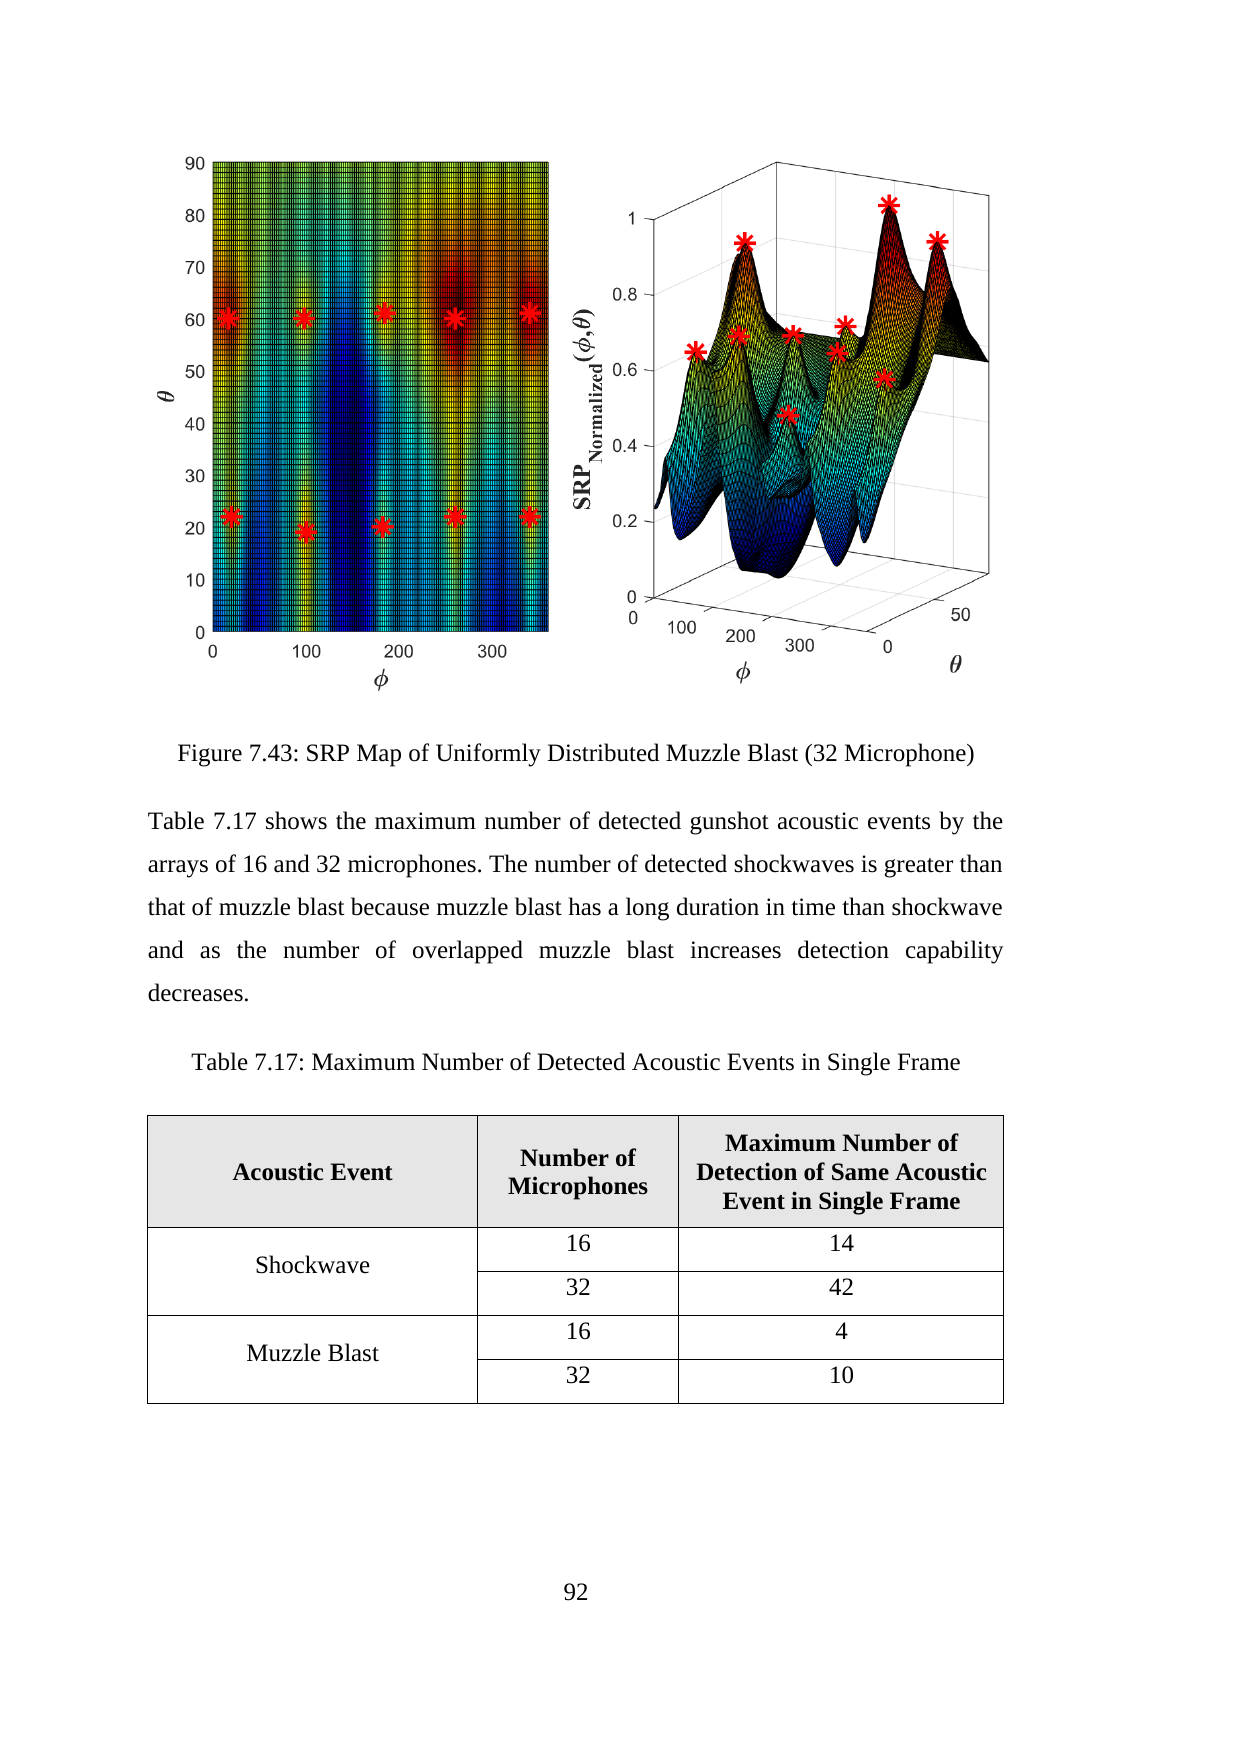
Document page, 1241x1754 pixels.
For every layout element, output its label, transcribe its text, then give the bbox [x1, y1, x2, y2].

table_cell 10 [679, 1360, 1003, 1403]
table_cell 14 [679, 1228, 1003, 1271]
table_header Acoustic Event [148, 1116, 477, 1227]
table_cell 16 [478, 1228, 678, 1271]
table_header Number of Microphones [478, 1116, 678, 1227]
table_cell Shockwave [148, 1228, 477, 1315]
table_cell Muzzle Blast [148, 1316, 477, 1403]
table_cell 32 [478, 1360, 678, 1403]
table_cell 42 [679, 1272, 1003, 1315]
picture [147, 147, 1004, 699]
table_cell 16 [478, 1316, 678, 1359]
table_header Maximum Number of Detection of Same Acoustic Event in Single Frame [679, 1116, 1003, 1227]
table_cell 32 [478, 1272, 678, 1315]
table_cell 4 [679, 1316, 1003, 1359]
